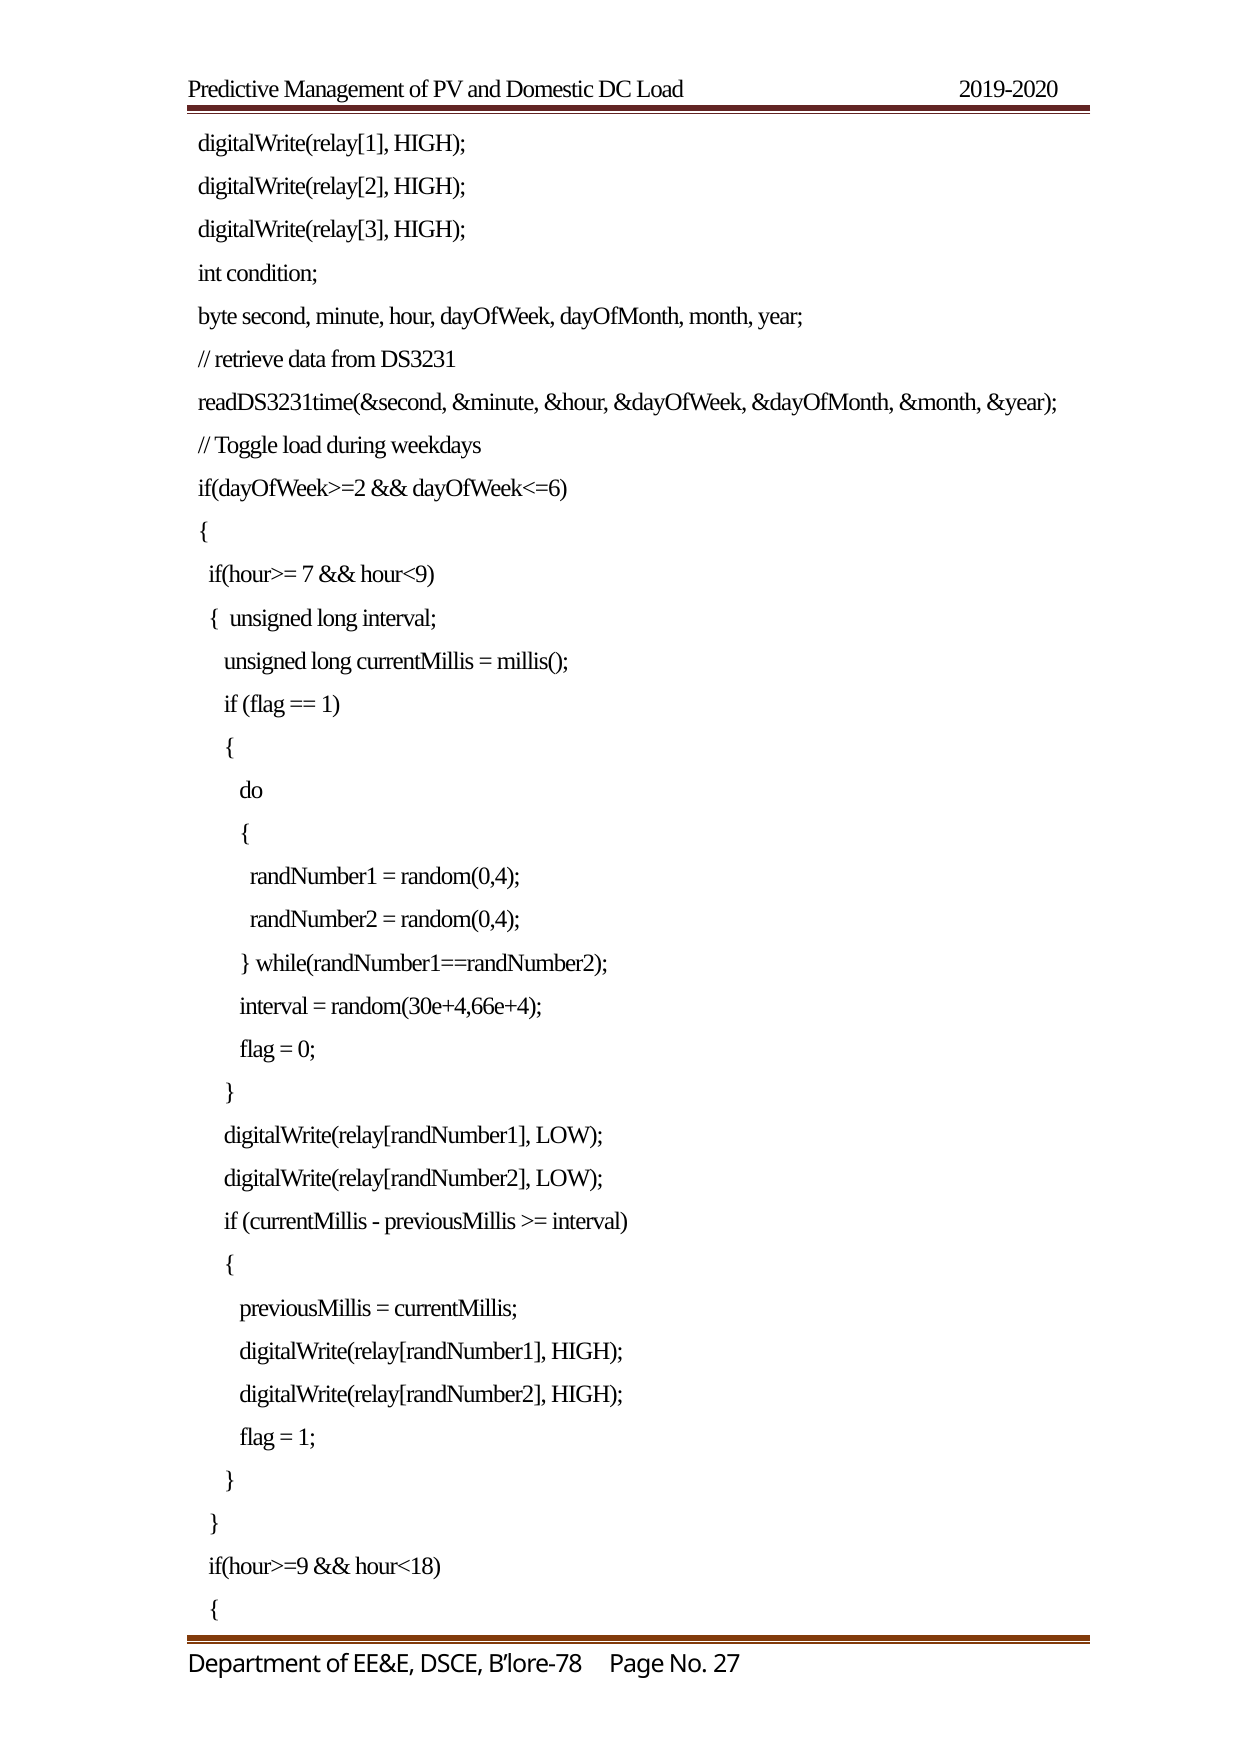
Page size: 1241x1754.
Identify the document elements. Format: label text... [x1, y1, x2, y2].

text { [187, 732, 1090, 761]
text // retrieve data from DS3231 [187, 344, 1090, 373]
text unsigned long currentMillis = millis(); [187, 646, 1090, 674]
text if(hour>= 7 && hour<9) [187, 559, 1090, 588]
text // Toggle load during weekdays [187, 430, 1090, 459]
text randNumber2 = random(0,4); [187, 904, 1090, 933]
text randNumber1 = random(0,4); [187, 861, 1090, 890]
text if(dayOfWeek>=2 && dayOfWeek<=6) [187, 473, 1090, 502]
text do [187, 775, 1090, 804]
text { [187, 516, 1090, 545]
text { [187, 818, 1090, 847]
text } [187, 1508, 1090, 1537]
text digitalWrite(relay[1], HIGH); [187, 128, 1090, 157]
text int condition; [187, 258, 1090, 286]
text if(hour>=9 && hour<18) [187, 1551, 1090, 1580]
text digitalWrite(relay[randNumber1], HIGH); [187, 1336, 1090, 1364]
text interval = random(30e+4,66e+4); [187, 991, 1090, 1019]
text digitalWrite(relay[randNumber1], LOW); [187, 1120, 1090, 1149]
text previousMillis = currentMillis; [187, 1293, 1090, 1321]
text { [187, 1594, 1090, 1623]
text } while(randNumber1==randNumber2); [187, 948, 1090, 976]
text if (flag == 1) [187, 689, 1090, 718]
text flag = 1; [187, 1422, 1090, 1451]
text digitalWrite(relay[randNumber2], LOW); [187, 1163, 1090, 1192]
text { unsigned long interval; [187, 603, 1090, 631]
text digitalWrite(relay[2], HIGH); [187, 171, 1090, 200]
text } [187, 1077, 1090, 1106]
text if (currentMillis - previousMillis >= interval) [187, 1206, 1090, 1235]
text } [187, 1465, 1090, 1494]
text byte second, minute, hour, dayOfWeek, dayOfMonth, month, year; [187, 301, 1090, 329]
text digitalWrite(relay[3], HIGH); [187, 214, 1090, 243]
text digitalWrite(relay[randNumber2], HIGH); [187, 1379, 1090, 1408]
text readDS3231time(&second, &minute, &hour, &dayOfWeek, &dayOfMonth, &month, &year); [187, 387, 1090, 416]
text { [187, 1249, 1090, 1278]
text flag = 0; [187, 1034, 1090, 1063]
